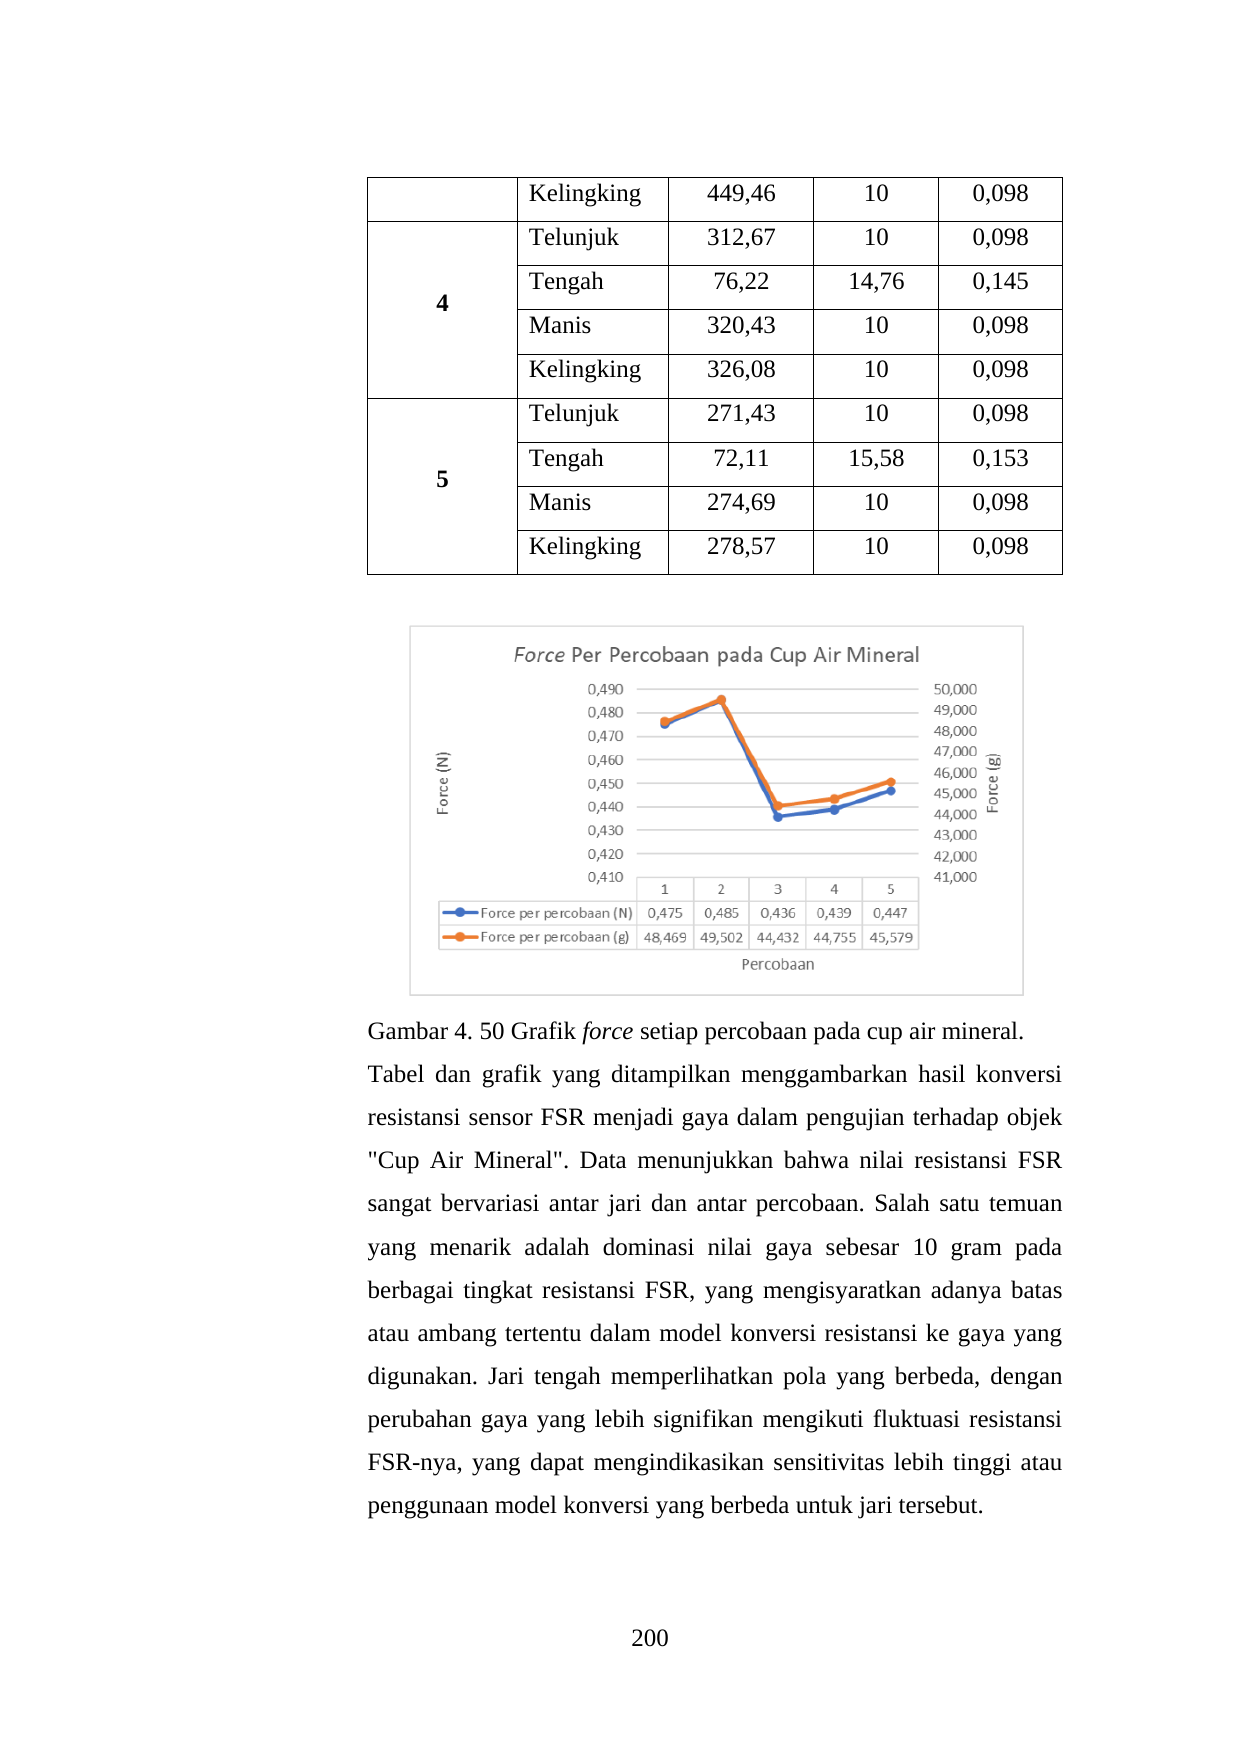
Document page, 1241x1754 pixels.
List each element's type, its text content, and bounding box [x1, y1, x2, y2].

table_cell 10 [814, 178, 938, 221]
table_cell 0,098 [939, 355, 1062, 397]
table_cell 5 [368, 399, 517, 574]
table_cell 10 [814, 531, 938, 574]
table_cell 320,43 [669, 310, 813, 353]
table_cell 10 [814, 310, 938, 353]
table_cell 76,22 [669, 266, 813, 309]
table_cell 274,69 [669, 487, 813, 530]
table_cell 278,57 [669, 531, 813, 574]
table_cell Kelingking [518, 178, 668, 221]
table_cell Tengah [518, 443, 668, 486]
table_cell 10 [814, 222, 938, 265]
table_cell 15,58 [814, 443, 938, 486]
picture [406, 622, 1025, 997]
table_cell 0,098 [939, 222, 1062, 265]
table_cell Kelingking [518, 355, 668, 397]
table_cell 10 [814, 487, 938, 530]
table_cell 312,67 [669, 222, 813, 265]
table_cell 72,11 [669, 443, 813, 486]
table_cell 10 [814, 399, 938, 442]
table_cell 449,46 [669, 178, 813, 221]
table_cell 326,08 [669, 355, 813, 397]
table_cell 0,098 [939, 487, 1062, 530]
table_cell 0,098 [939, 399, 1062, 442]
table_cell Kelingking [518, 531, 668, 574]
table_cell 0,098 [939, 531, 1062, 574]
table_cell 14,76 [814, 266, 938, 309]
table_cell 0,098 [939, 310, 1062, 353]
text Tabel dan grafik yang ditampilkan menggambarkan hasil konversi resistansi sensor FSR menjadi gaya dalam pengujian terhadap objek "Cup Air Mineral". Data menunjukkan bahwa nilai resistansi FSR sangat bervariasi antar jari dan antar percobaan. Salah satu temuan yang menarik adalah dominasi nilai gaya sebesar 10 gram pada berbagai tingkat resistansi FSR, yang mengisyaratkan adanya batas atau ambang tertentu dalam model konversi resistansi ke gaya yang digunakan. Jari tengah memperlihatkan pola yang berbeda, dengan perubahan gaya yang lebih signifikan mengikuti fluktuasi resistansi FSR-nya, yang dapat mengindikasikan sensitivitas lebih tinggi atau penggunaan model konversi yang berbeda untuk jari tersebut. [367, 1059, 1063, 1519]
table_cell Manis [518, 310, 668, 353]
table_cell Telunjuk [518, 399, 668, 442]
table_cell 271,43 [669, 399, 813, 442]
table_cell Telunjuk [518, 222, 668, 265]
table_cell 0,098 [939, 178, 1062, 221]
table_cell 0,153 [939, 443, 1062, 486]
table_cell Manis [518, 487, 668, 530]
table_cell 10 [814, 355, 938, 397]
table_cell 4 [368, 222, 517, 397]
table_cell 0,145 [939, 266, 1062, 309]
table_cell Tengah [518, 266, 668, 309]
